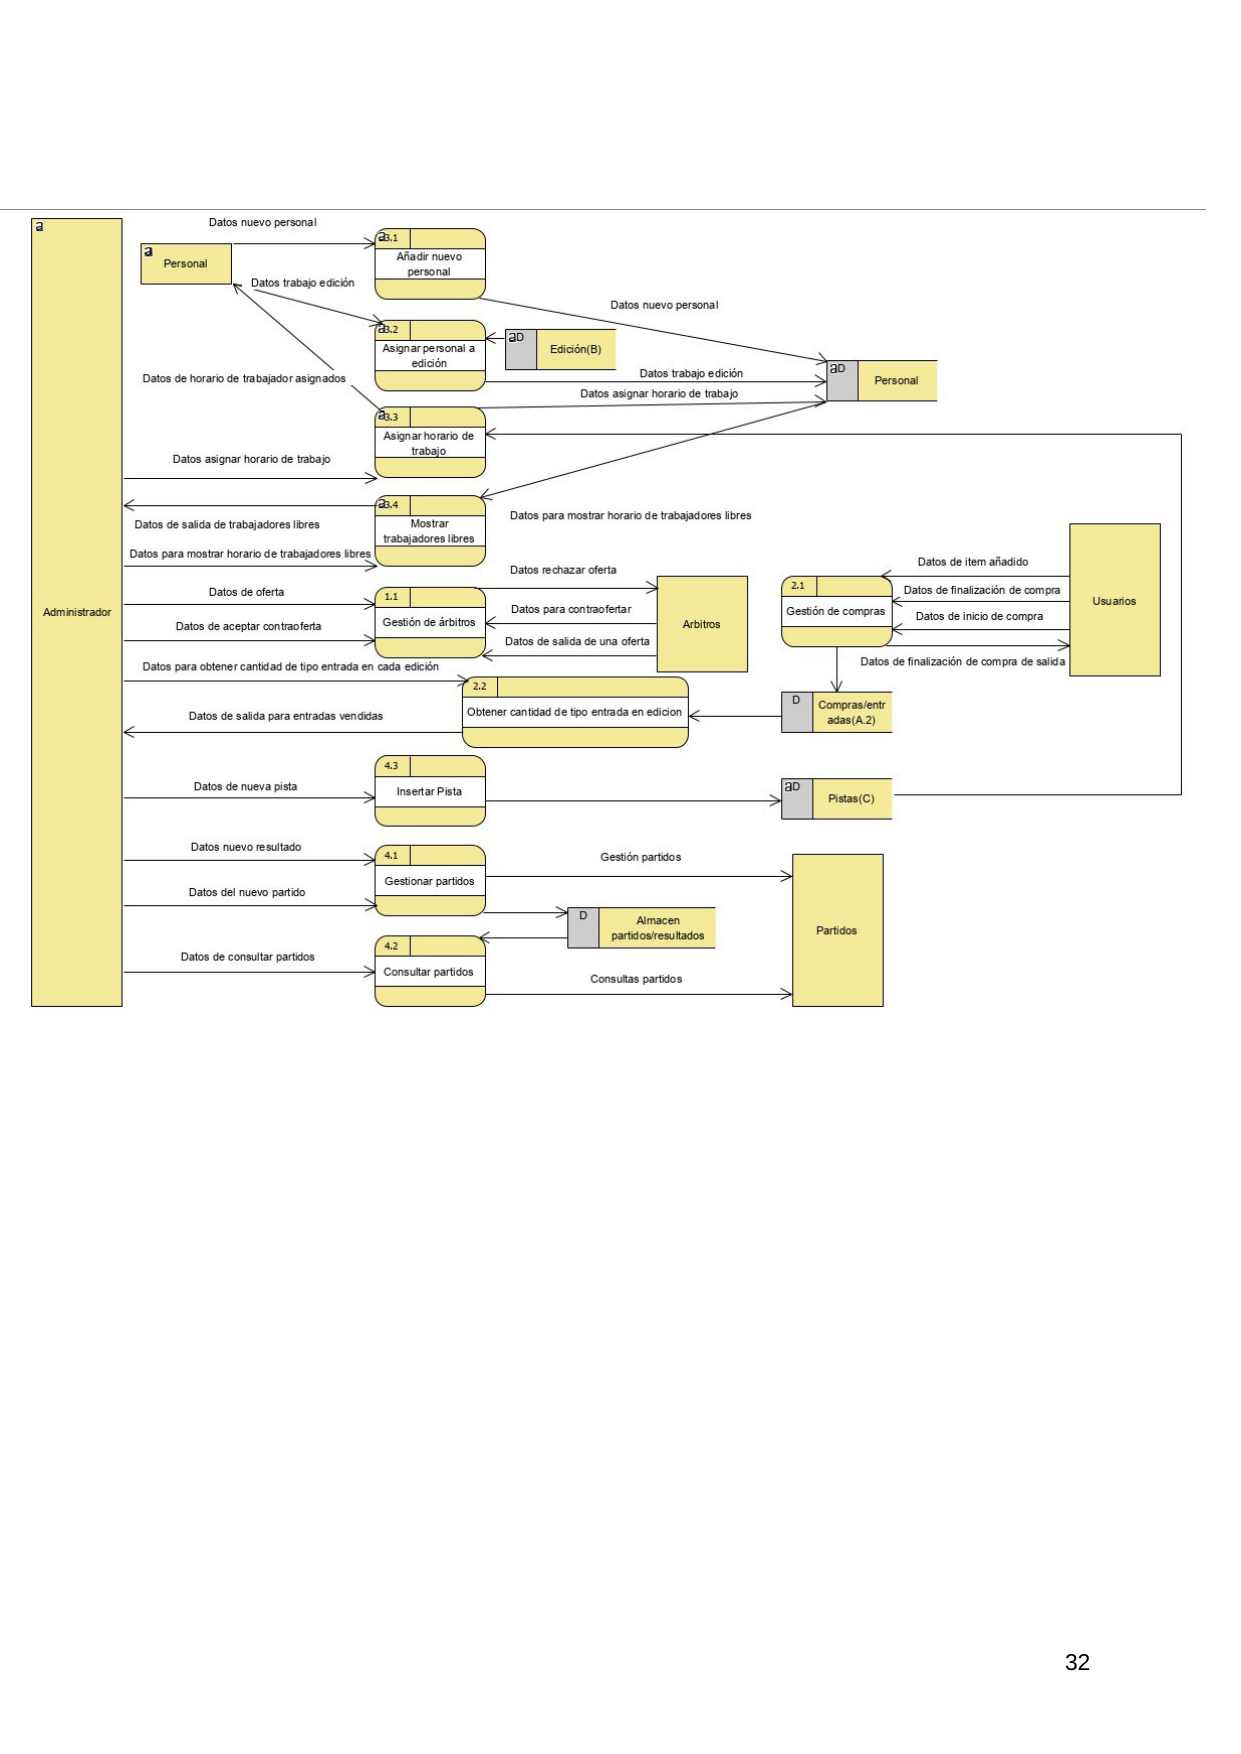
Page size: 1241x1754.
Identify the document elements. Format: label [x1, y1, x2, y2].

picture [0, 209, 1206, 1014]
